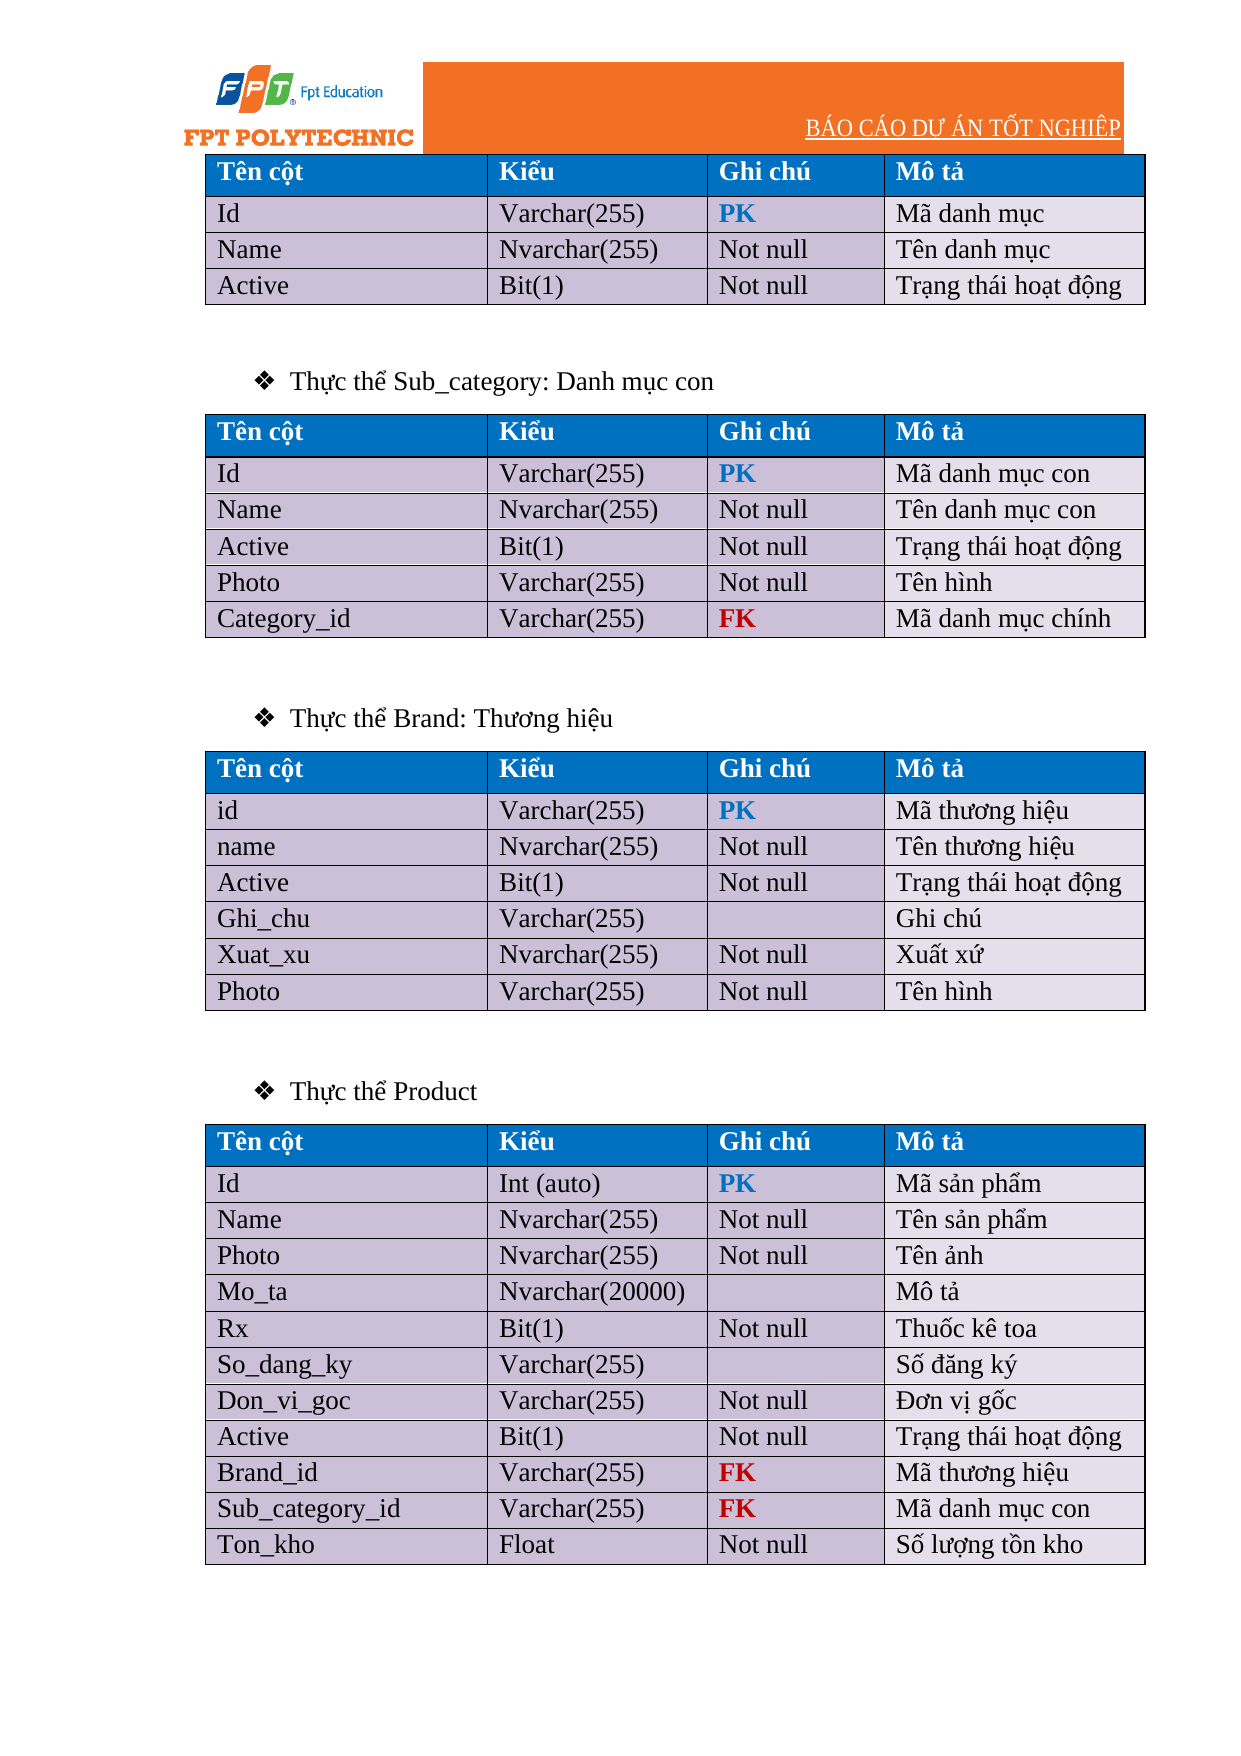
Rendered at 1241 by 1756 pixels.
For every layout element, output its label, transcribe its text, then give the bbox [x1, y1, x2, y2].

table_cell FK [708, 1457, 884, 1492]
table_cell Bit(1) [488, 866, 707, 901]
table_header Kiểu [488, 155, 707, 196]
table_cell Id [206, 197, 487, 232]
table_cell Mô tả [885, 1275, 1144, 1311]
table_cell Varchar(255) [488, 1457, 707, 1492]
table_cell Tên ảnh [885, 1239, 1144, 1274]
table_cell Photo [206, 566, 487, 601]
table_header Tên cột [206, 415, 487, 456]
table_cell Mã thương hiệu [885, 794, 1144, 829]
table_cell Trạng thái hoạt động [885, 1421, 1144, 1456]
table_cell Nvarchar(255) [488, 494, 707, 528]
table_cell Not null [708, 1203, 884, 1238]
table_cell [708, 902, 884, 938]
table_cell Int (auto) [488, 1167, 707, 1202]
table_cell So_dang_ky [206, 1348, 487, 1383]
table_cell Active [206, 530, 487, 564]
table_cell Bit(1) [488, 269, 707, 304]
table_cell Nvarchar(255) [488, 233, 707, 268]
table_cell PK [708, 197, 884, 232]
table_cell id [206, 794, 487, 829]
table_cell Active [206, 866, 487, 901]
table_cell Name [206, 1203, 487, 1238]
table_cell Not null [708, 566, 884, 601]
table_cell PK [708, 458, 884, 492]
table_cell Tên hình [885, 566, 1144, 601]
table_cell Mã danh mục [885, 197, 1144, 232]
table_header Kiểu [488, 752, 707, 793]
table_cell Don_vi_goc [206, 1385, 487, 1419]
table_cell [708, 1348, 884, 1383]
table_cell Nvarchar(255) [488, 939, 707, 974]
table_cell Varchar(255) [488, 1348, 707, 1383]
table_cell Ghi chú [885, 902, 1144, 938]
table_cell Mã sản phẩm [885, 1167, 1144, 1202]
table_cell Varchar(255) [488, 1385, 707, 1419]
table_header Mô tả [885, 415, 1144, 456]
table_cell Rx [206, 1312, 487, 1347]
table_cell Not null [708, 1421, 884, 1456]
table_header Mô tả [885, 752, 1144, 793]
table_cell Tên thương hiệu [885, 830, 1144, 865]
table_cell Trạng thái hoạt động [885, 866, 1144, 901]
table_cell Varchar(255) [488, 458, 707, 492]
table_cell PK [708, 794, 884, 829]
table_cell Varchar(255) [488, 794, 707, 829]
table_cell Ton_kho [206, 1529, 487, 1564]
table_cell Trạng thái hoạt động [885, 530, 1144, 564]
list Thực thể Brand: Thương hiệu [252, 687, 1209, 742]
table_header Ghi chú [708, 155, 884, 196]
table_cell Active [206, 1421, 487, 1456]
table_header Tên cột [206, 1125, 487, 1166]
table_cell Đơn vị gốc [885, 1385, 1144, 1419]
table_cell Thuốc kê toa [885, 1312, 1144, 1347]
table_cell Nvarchar(255) [488, 1239, 707, 1274]
table_cell Mã danh mục con [885, 458, 1144, 492]
table_cell Ghi_chu [206, 902, 487, 938]
table_cell Category_id [206, 602, 487, 637]
table_cell PK [708, 1167, 884, 1202]
table_header Kiểu [488, 415, 707, 456]
table_cell Not null [708, 975, 884, 1010]
list Thực thể Product [252, 1060, 1209, 1115]
table_cell Varchar(255) [488, 566, 707, 601]
table_cell name [206, 830, 487, 865]
table_cell Nvarchar(255) [488, 830, 707, 865]
picture [184, 65, 414, 146]
table_cell Varchar(255) [488, 1493, 707, 1528]
table_cell Nvarchar(255) [488, 1203, 707, 1238]
table_cell Not null [708, 269, 884, 304]
table_cell FK [708, 602, 884, 637]
table_header Kiểu [488, 1125, 707, 1166]
table_cell Trạng thái hoạt động [885, 269, 1144, 304]
table_header Tên cột [206, 752, 487, 793]
table_cell Sub_category_id [206, 1493, 487, 1528]
table_cell Not null [708, 233, 884, 268]
table_cell Not null [708, 939, 884, 974]
table_cell Varchar(255) [488, 602, 707, 637]
table_header Mô tả [885, 155, 1144, 196]
table_header Ghi chú [708, 1125, 884, 1166]
table_cell Name [206, 494, 487, 528]
table_cell Mã danh mục chính [885, 602, 1144, 637]
table_header Ghi chú [708, 415, 884, 456]
table_cell Xuat_xu [206, 939, 487, 974]
table_cell FK [708, 1493, 884, 1528]
table_cell Số lượng tồn kho [885, 1529, 1144, 1564]
table_cell Nvarchar(20000) [488, 1275, 707, 1311]
table_cell Bit(1) [488, 1421, 707, 1456]
table_cell Varchar(255) [488, 975, 707, 1010]
table_cell Varchar(255) [488, 197, 707, 232]
table_cell Not null [708, 494, 884, 528]
table_cell Tên sản phẩm [885, 1203, 1144, 1238]
table_cell Not null [708, 830, 884, 865]
table_cell Mo_ta [206, 1275, 487, 1311]
table_cell Mã danh mục con [885, 1493, 1144, 1528]
table_cell [708, 1275, 884, 1311]
table_cell Name [206, 233, 487, 268]
table_cell Float [488, 1529, 707, 1564]
table_cell Not null [708, 1385, 884, 1419]
table_cell Tên danh mục [885, 233, 1144, 268]
table_cell Not null [708, 1312, 884, 1347]
table_cell Mã thương hiệu [885, 1457, 1144, 1492]
table_cell Brand_id [206, 1457, 487, 1492]
table_cell Not null [708, 866, 884, 901]
table_cell Tên danh mục con [885, 494, 1144, 528]
table_cell Varchar(255) [488, 902, 707, 938]
list Thực thể Sub_category: Danh mục con [252, 351, 1209, 406]
table_cell Bit(1) [488, 530, 707, 564]
table_cell Not null [708, 1239, 884, 1274]
table_cell Xuất xứ [885, 939, 1144, 974]
table_cell Tên hình [885, 975, 1144, 1010]
table_cell Not null [708, 530, 884, 564]
table_cell Photo [206, 1239, 487, 1274]
table_header Ghi chú [708, 752, 884, 793]
table_header Mô tả [885, 1125, 1144, 1166]
table_cell Id [206, 458, 487, 492]
table_cell Active [206, 269, 487, 304]
table_cell Not null [708, 1529, 884, 1564]
table_cell Bit(1) [488, 1312, 707, 1347]
table_cell Photo [206, 975, 487, 1010]
table_cell Số đăng ký [885, 1348, 1144, 1383]
table_cell Id [206, 1167, 487, 1202]
table_header Tên cột [206, 155, 487, 196]
